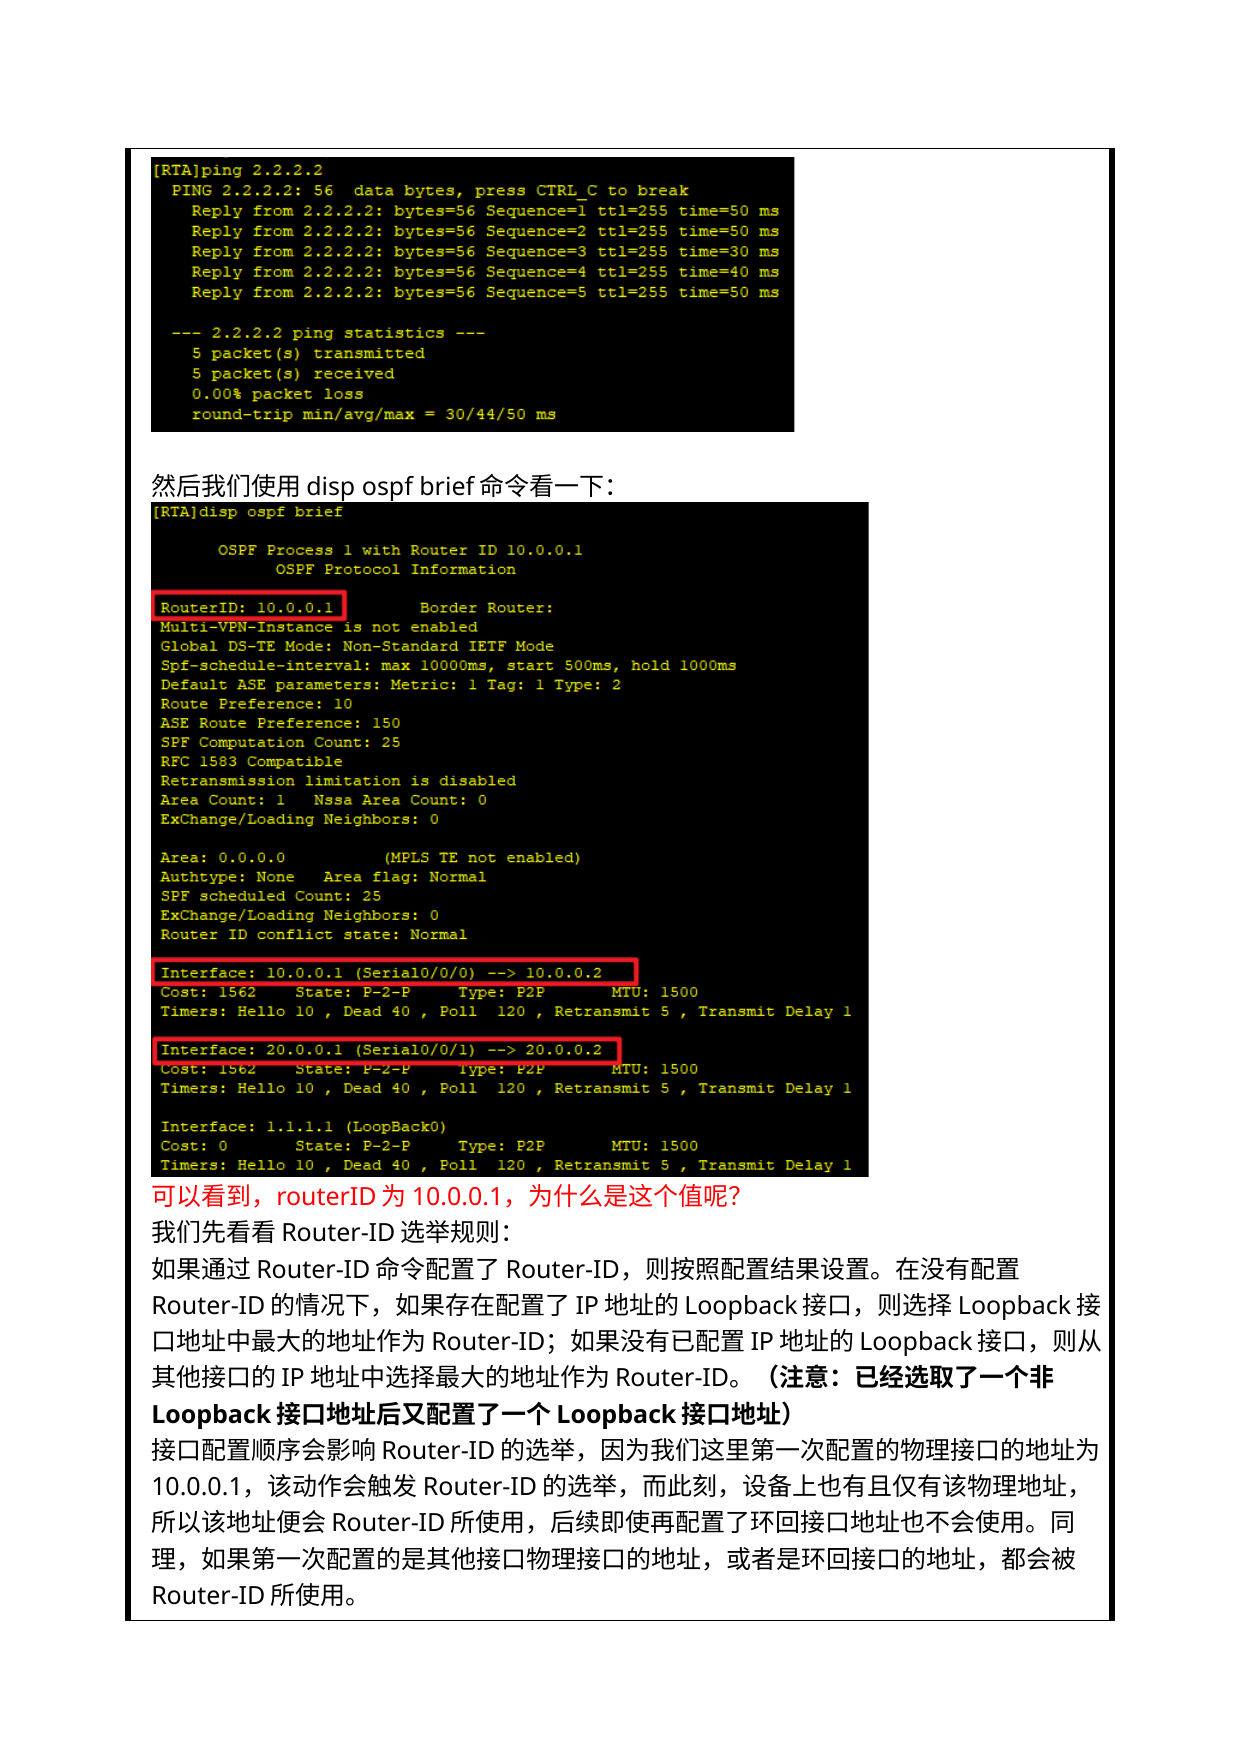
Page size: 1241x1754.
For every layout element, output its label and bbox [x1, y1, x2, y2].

picture [151, 502, 869, 1177]
table_cell [131, 149, 1109, 1620]
picture [151, 157, 795, 432]
